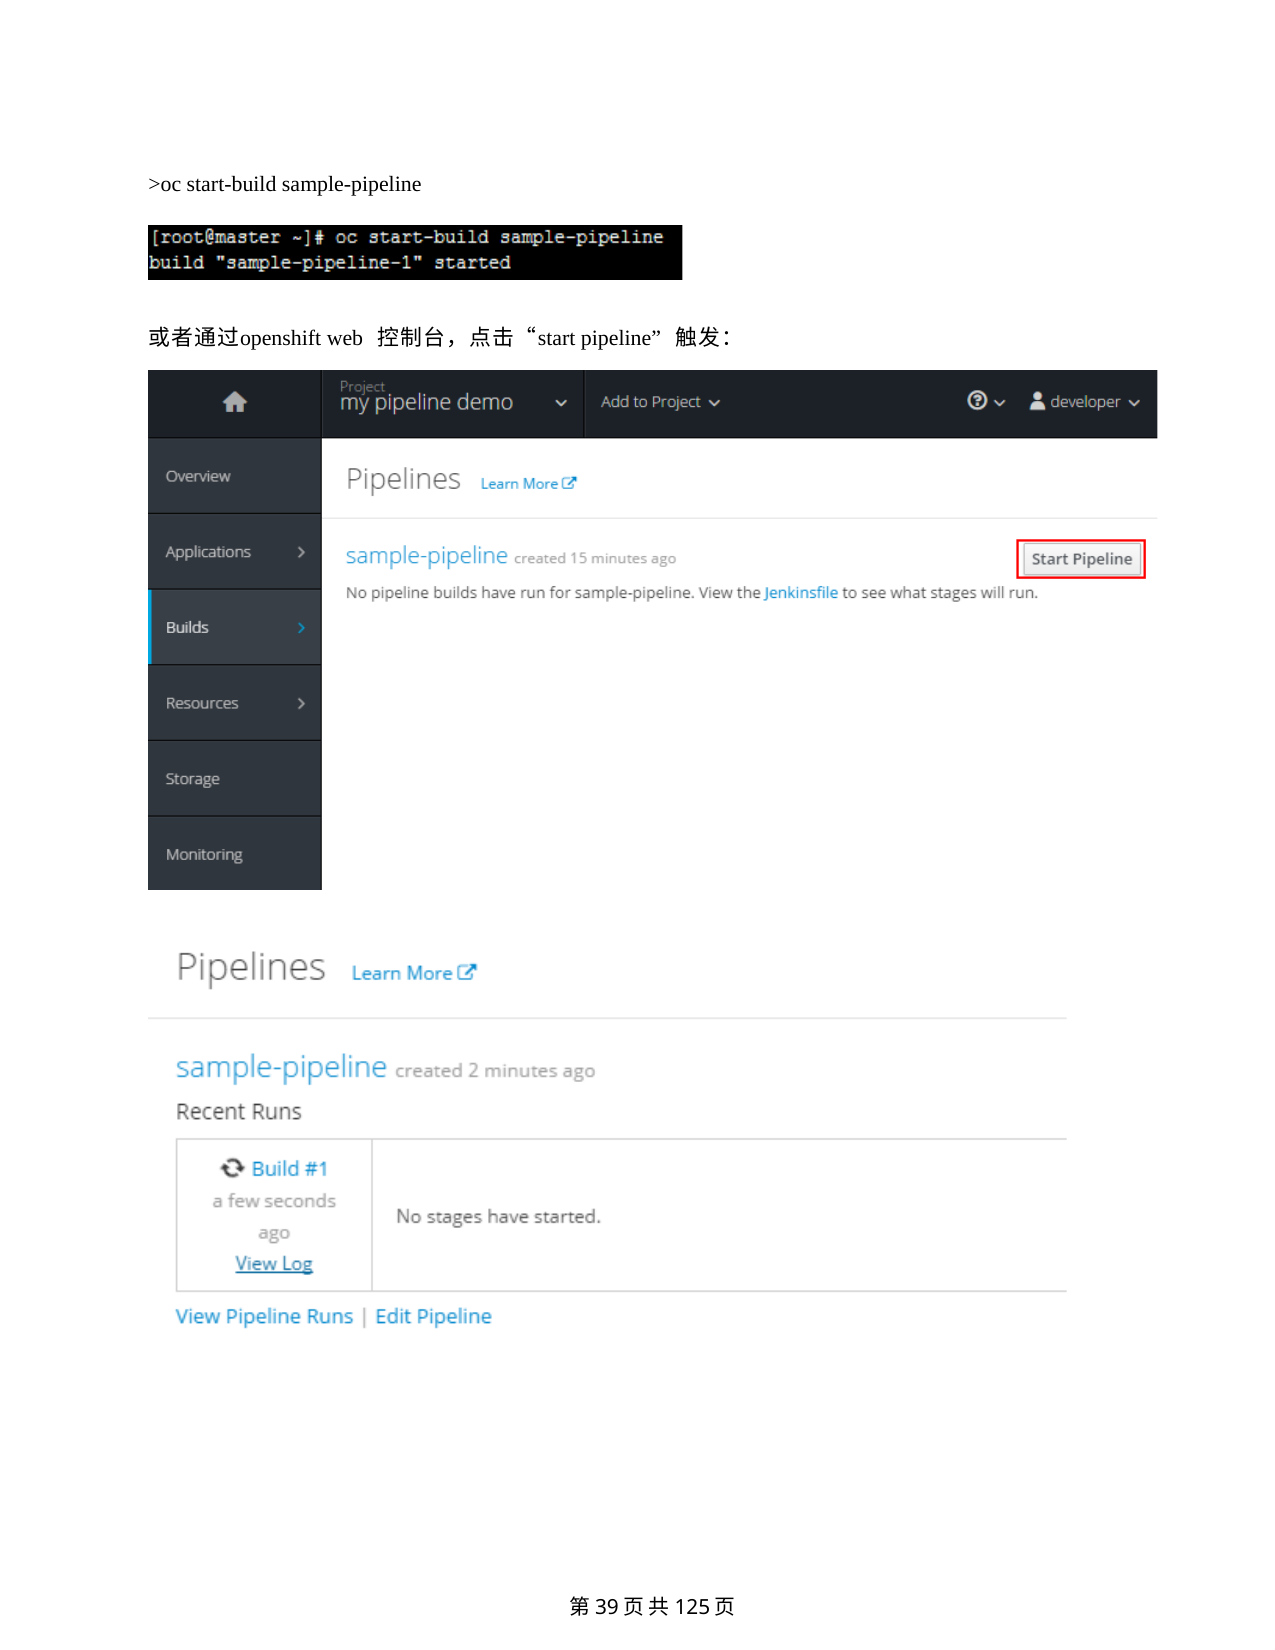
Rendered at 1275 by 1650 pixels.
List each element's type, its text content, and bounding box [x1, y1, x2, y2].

text 或者通过openshift web控制台，点击“start pipeline”触发： [148, 317, 1156, 355]
picture [148, 923, 1067, 1344]
picture [148, 225, 683, 280]
text >oc start-build sample-pipeline [148, 165, 1156, 202]
picture [148, 370, 1158, 890]
